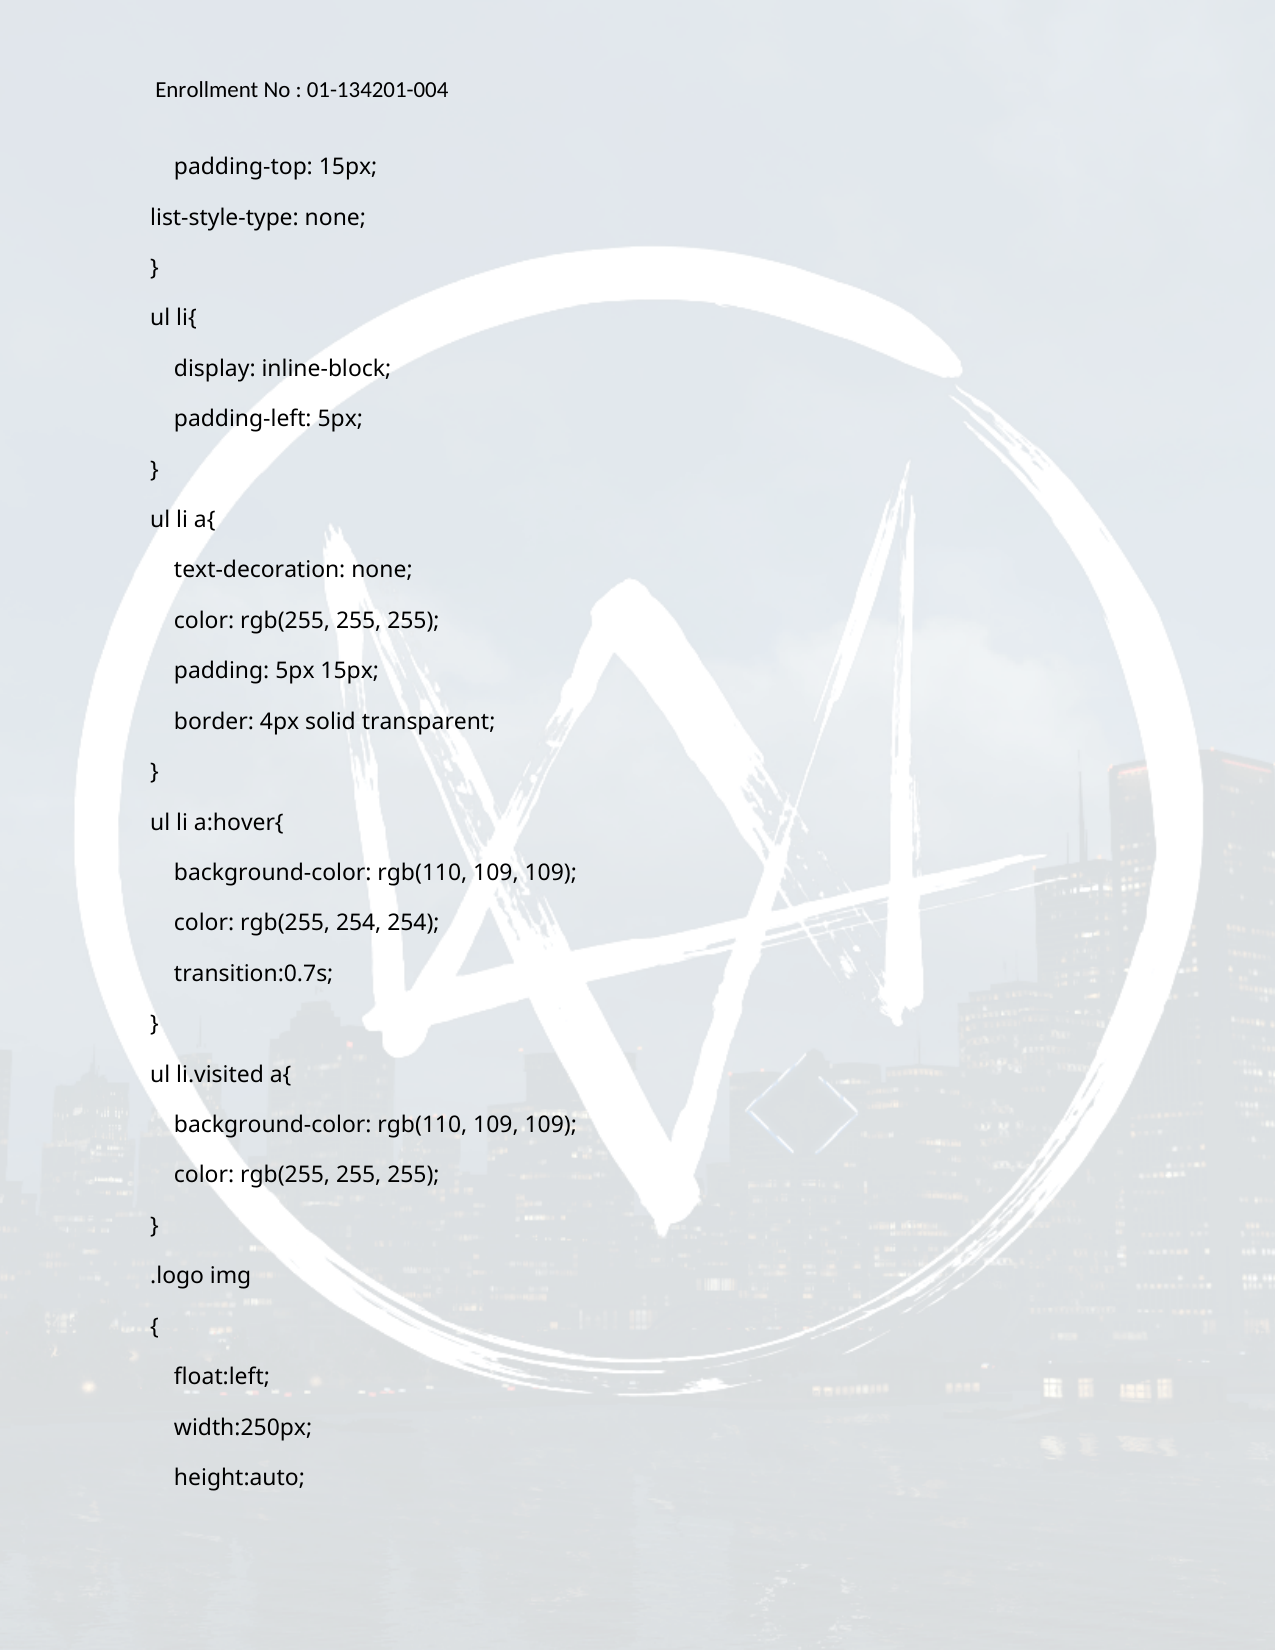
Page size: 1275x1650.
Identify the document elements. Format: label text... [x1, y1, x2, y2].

text display: inline-block; [150, 352, 1125, 383]
text transition:0.7s; [150, 957, 1125, 988]
text padding-top: 15px; [150, 150, 1125, 181]
text .logo img [150, 1259, 1125, 1290]
text background-color: rgb(110, 109, 109); [150, 1108, 1125, 1139]
text background-color: rgb(110, 109, 109); [150, 856, 1125, 887]
text color: rgb(255, 254, 254); [150, 906, 1125, 937]
text width:250px; [150, 1410, 1125, 1442]
text float:left; [150, 1360, 1125, 1391]
text list-style-type: none; [150, 200, 1125, 232]
text ul li a:hover{ [150, 805, 1125, 837]
text } [150, 452, 1125, 484]
text color: rgb(255, 255, 255); [150, 1158, 1125, 1189]
text border: 4px solid transparent; [150, 704, 1125, 736]
text color: rgb(255, 255, 255); [150, 604, 1125, 635]
text } [150, 1209, 1125, 1240]
text padding-left: 5px; [150, 402, 1125, 433]
text ul li{ [150, 301, 1125, 332]
text } [150, 251, 1125, 282]
text padding: 5px 15px; [150, 654, 1125, 685]
text { [150, 1309, 1125, 1341]
text } [150, 755, 1125, 786]
text text-decoration: none; [150, 553, 1125, 584]
text ul li a{ [150, 503, 1125, 534]
text height:auto; [150, 1461, 1125, 1492]
text ul li.visited a{ [150, 1057, 1125, 1089]
text } [150, 1007, 1125, 1038]
